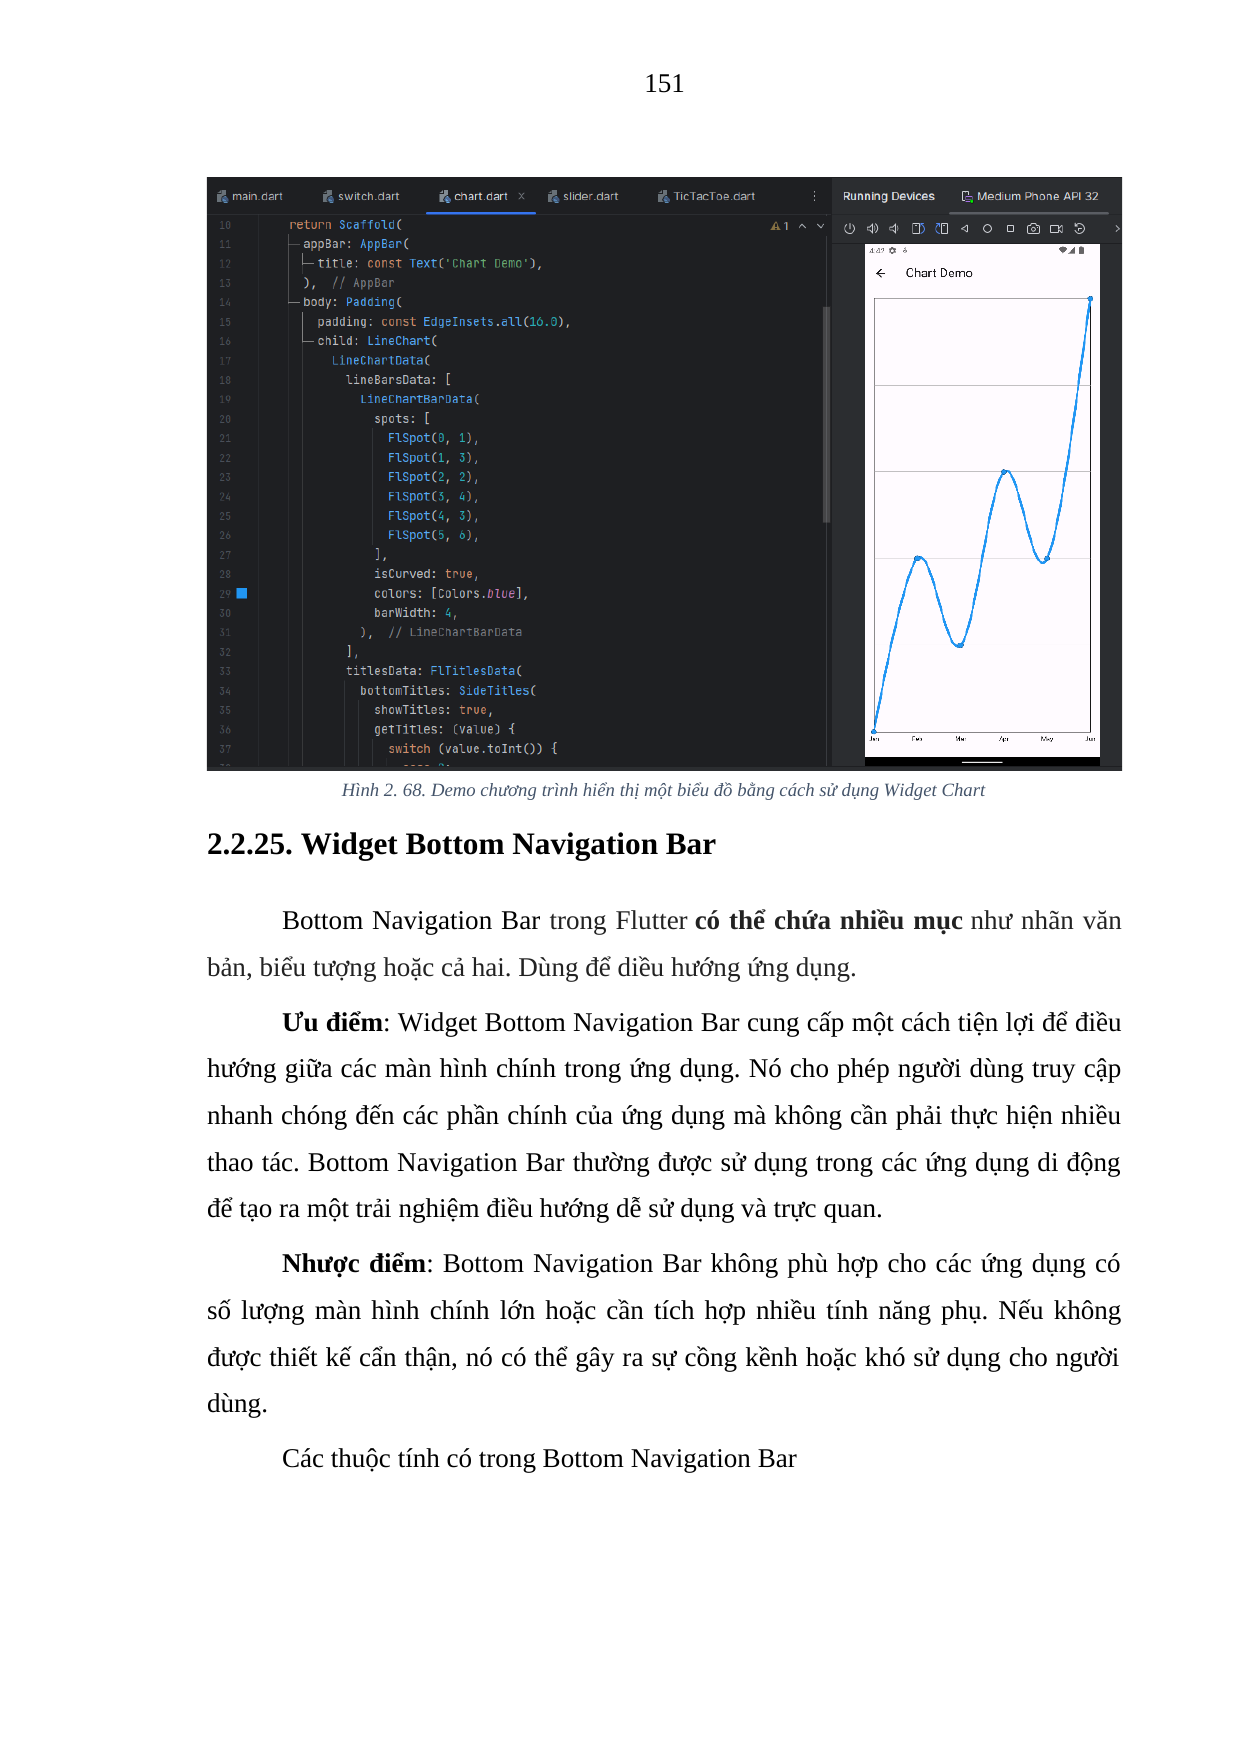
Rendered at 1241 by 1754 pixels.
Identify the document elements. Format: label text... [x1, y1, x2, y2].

text Hình 2. 68. Demo chương trình hiển thị một biểu đồ bằng cách sử dụng Widget Chart [207, 778, 1122, 800]
text Các thuộc tính có trong Bottom Navigation Bar [207, 1442, 1122, 1473]
picture [206, 177, 1123, 771]
text Ưu điểm: Widget Bottom Navigation Bar cung cấp một cách tiện lợi để điều hướng giữa các màn hình chính trong ứng dụng. Nó cho phép người dùng truy cập nhanh chóng đến các phần chính của ứng dụng mà không cần phải thực hiện nhiều thao tác. Bottom Navigation Bar thường được sử dụng trong các ứng dụng di động để tạo ra một trải nghiệm điều hướng dễ sử dụng và trực quan. [207, 1006, 1122, 1223]
text Bottom Navigation Bar trong Flutter có thể chứa nhiều mục như nhãn văn bản, biểu tượng hoặc cả hai. Dùng để diều hướng ứng dụng. [207, 904, 1122, 982]
subtitle 2.2.25. Widget Bottom Navigation Bar [207, 825, 1122, 861]
text Nhược điểm: Bottom Navigation Bar không phù hợp cho các ứng dụng có số lượng màn hình chính lớn hoặc cần tích hợp nhiều tính năng phụ. Nếu không được thiết kế cẩn thận, nó có thể gây ra sự cồng kềnh hoặc khó sử dụng cho người dùng. [207, 1247, 1122, 1418]
